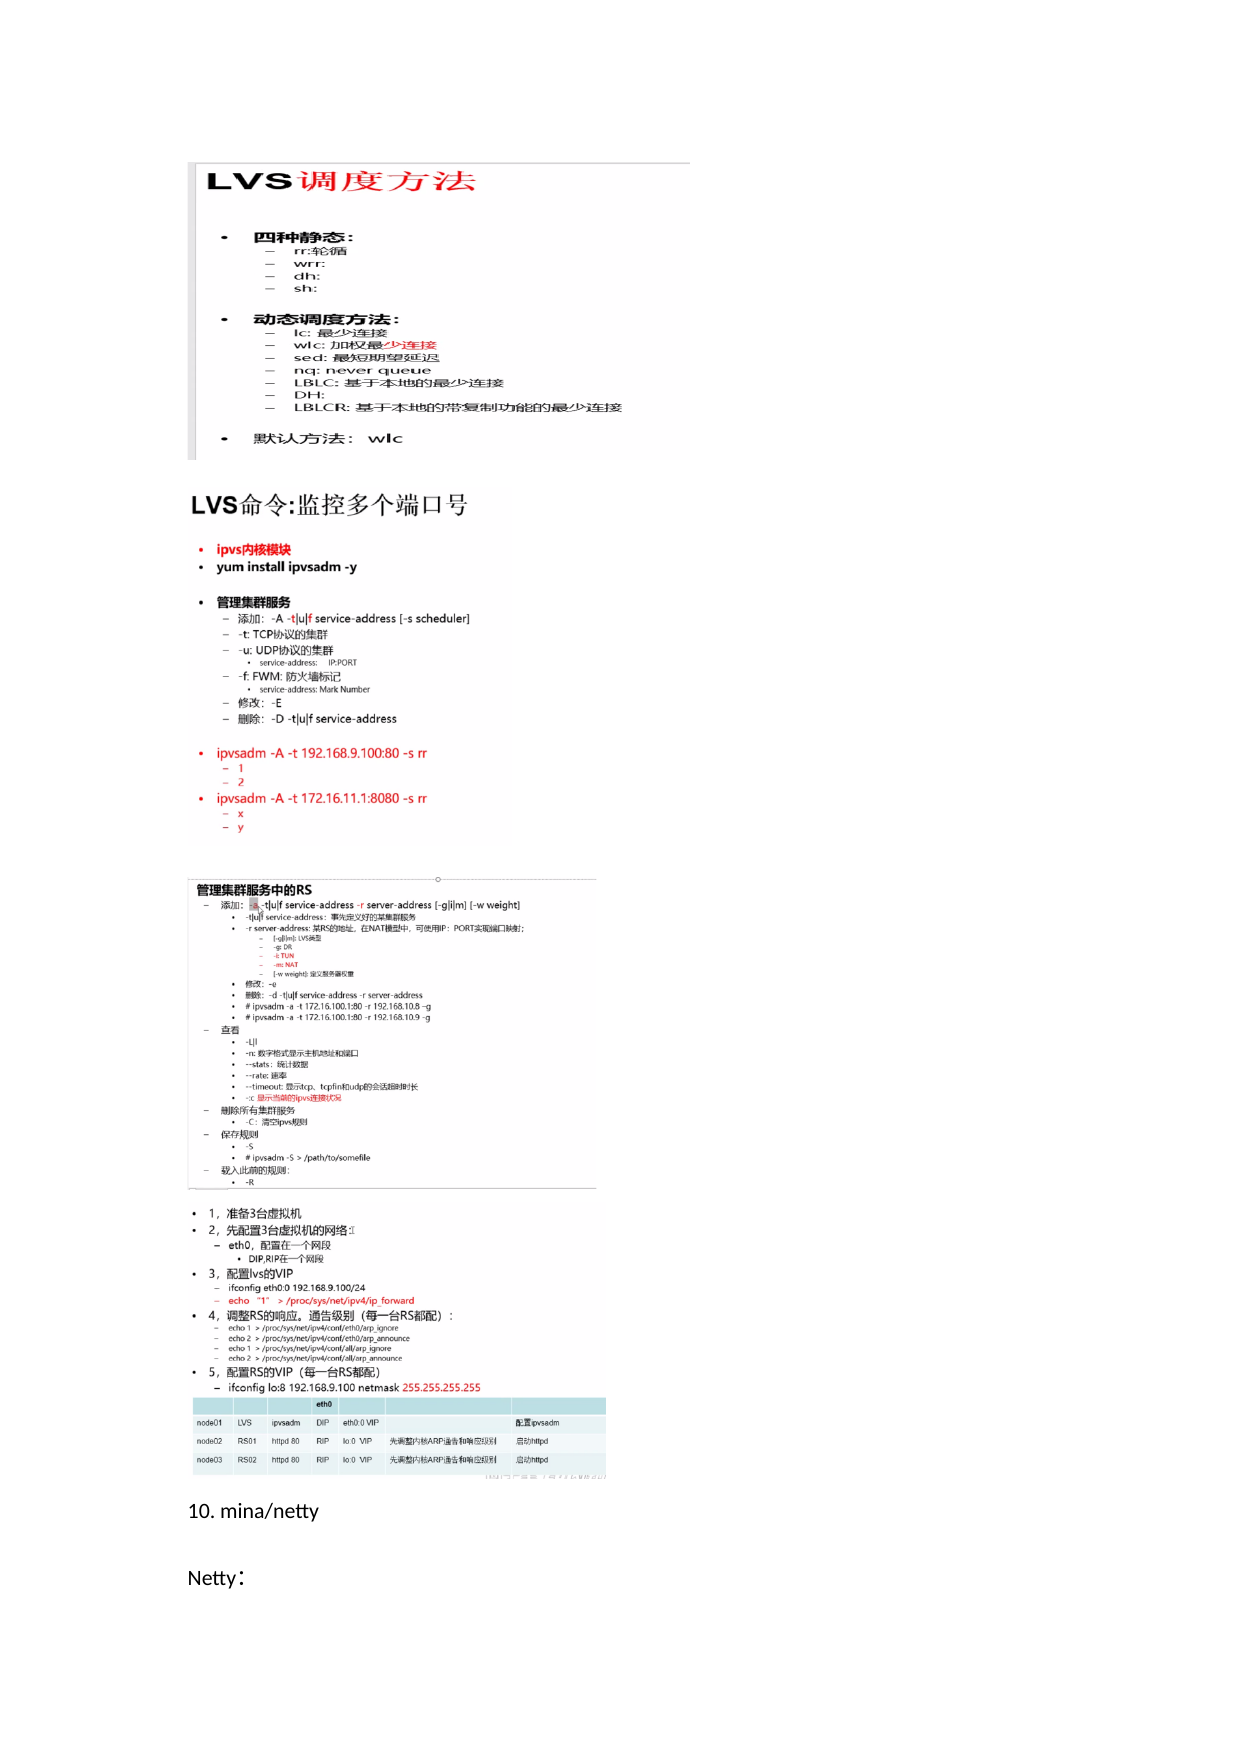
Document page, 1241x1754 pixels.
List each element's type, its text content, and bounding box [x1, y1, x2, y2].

picture [187, 877, 597, 1190]
picture [187, 1202, 606, 1479]
list mina/netty [187, 1494, 1053, 1527]
picture [187, 487, 513, 846]
list Netty： [187, 1559, 1053, 1592]
picture [187, 162, 690, 460]
